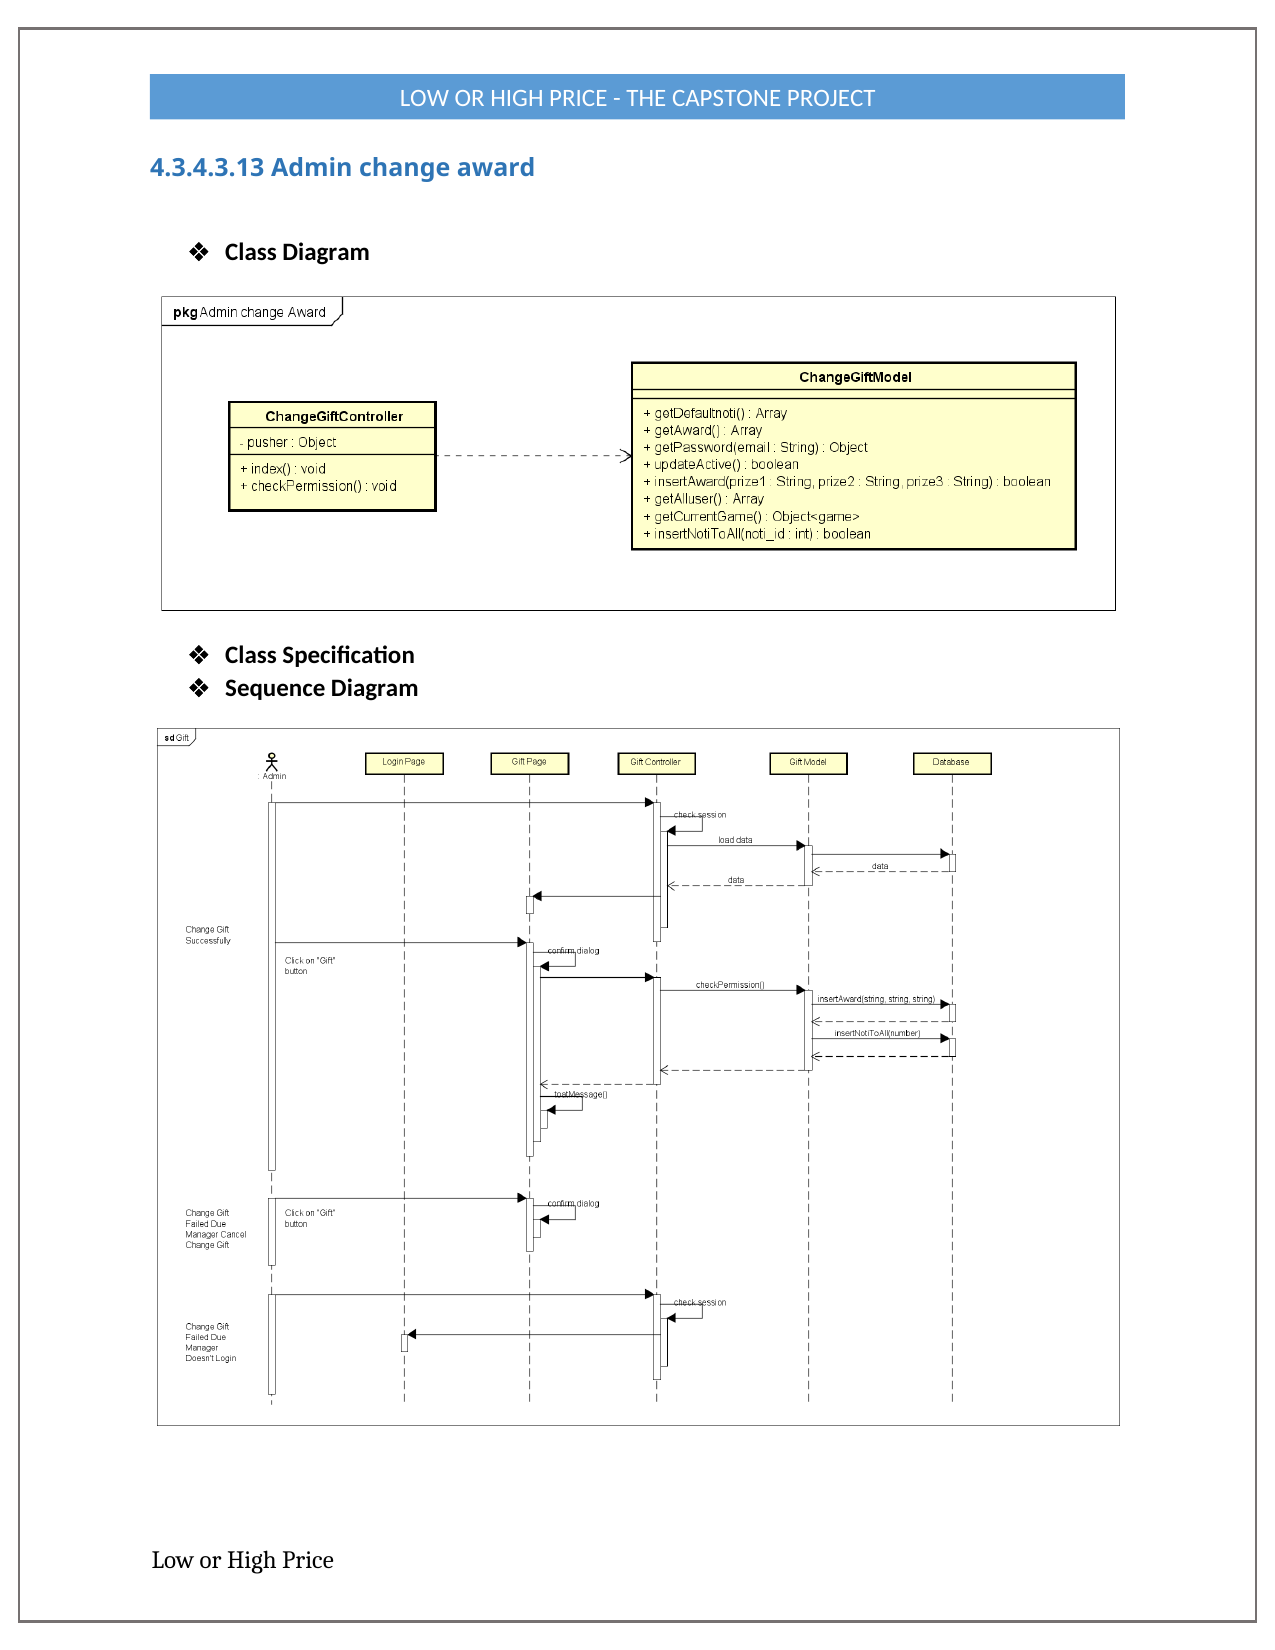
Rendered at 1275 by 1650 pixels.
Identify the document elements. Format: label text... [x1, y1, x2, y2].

subtitle 4.3.4.3.13 Admin change award [150, 150, 1125, 184]
picture [150, 286, 1125, 621]
picture [150, 721, 1125, 1432]
list Sequence Diagram [187, 672, 1125, 703]
list Class Diagram [187, 236, 1125, 267]
list Class Specification [187, 639, 1125, 670]
